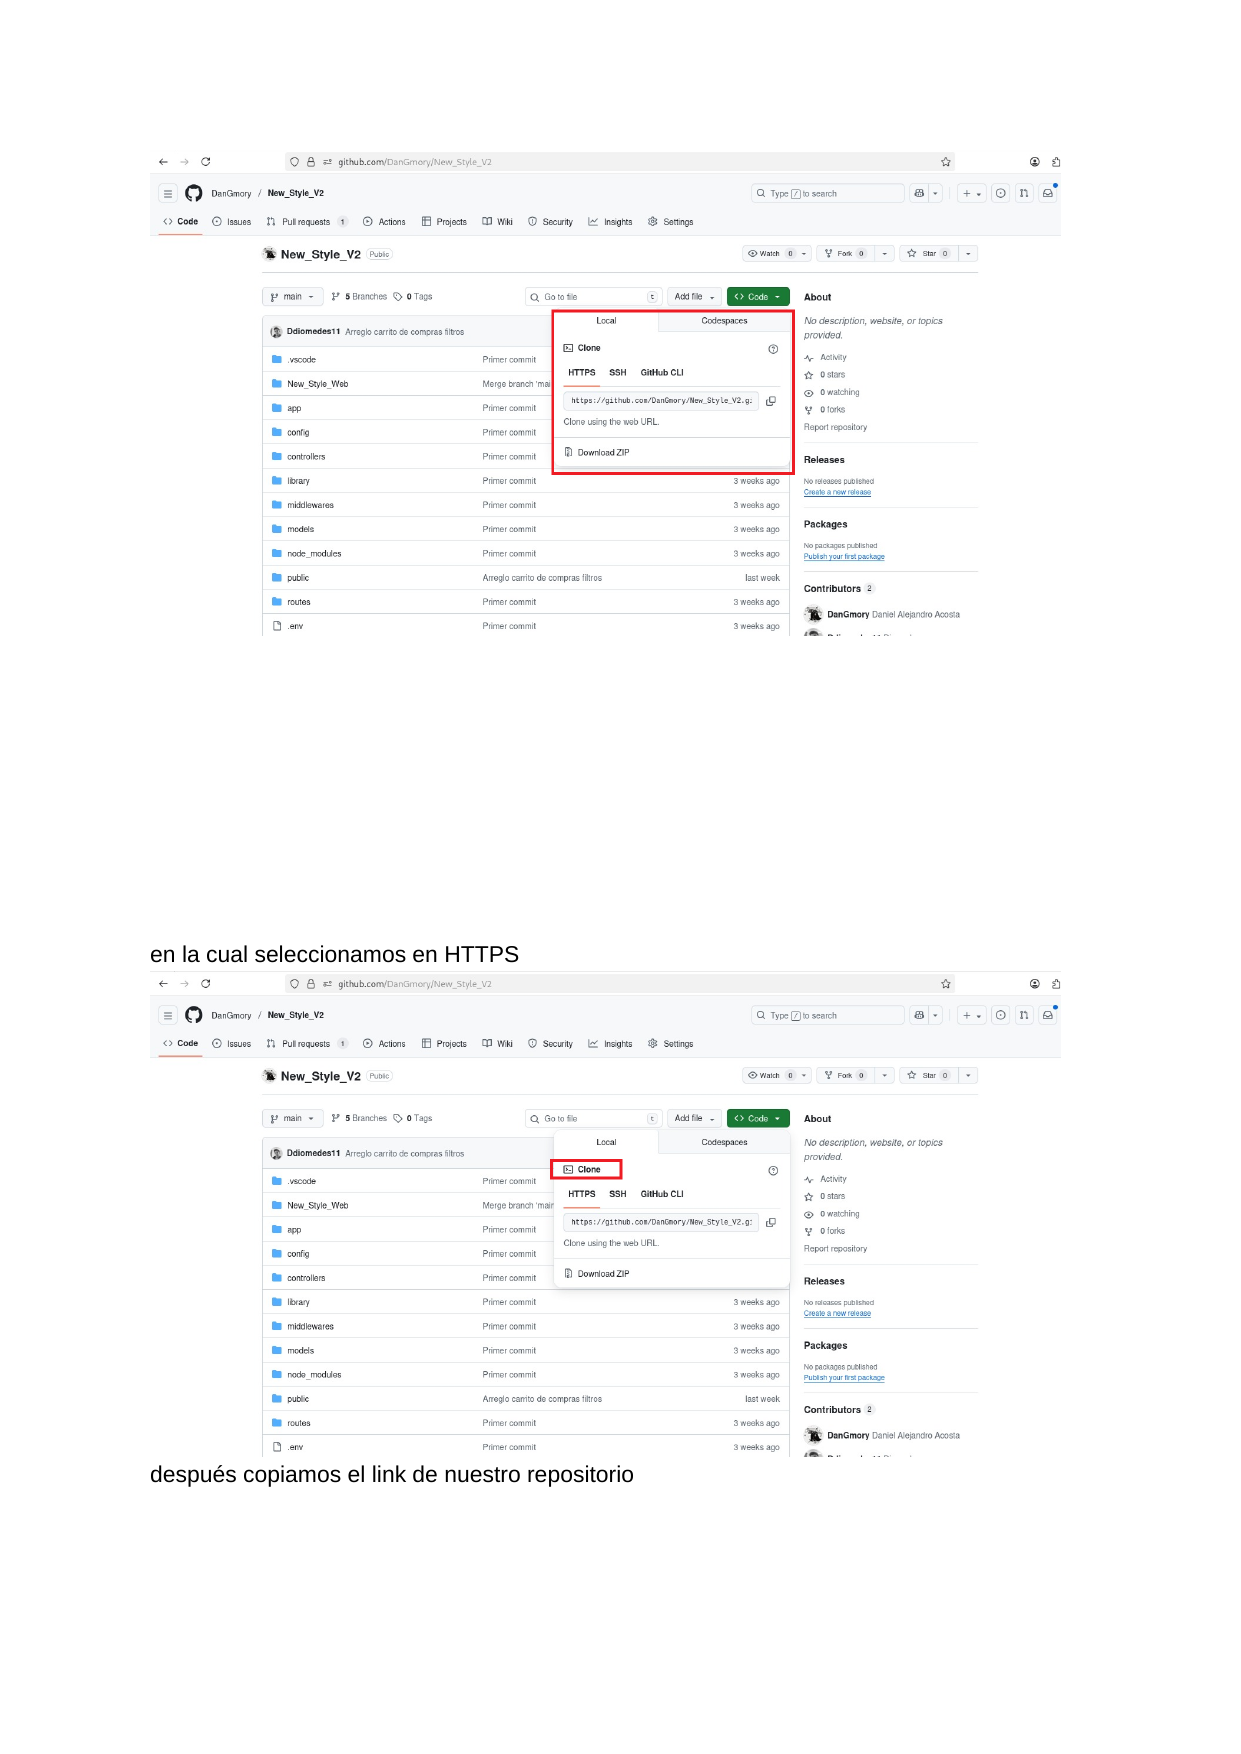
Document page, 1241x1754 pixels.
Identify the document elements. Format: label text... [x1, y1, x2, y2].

picture [150, 971, 1091, 1457]
picture [150, 150, 1091, 636]
text en la cual seleccionamos en HTTPS [150, 941, 1090, 968]
text después copiamos el link de nuestro repositorio [150, 1461, 1090, 1487]
